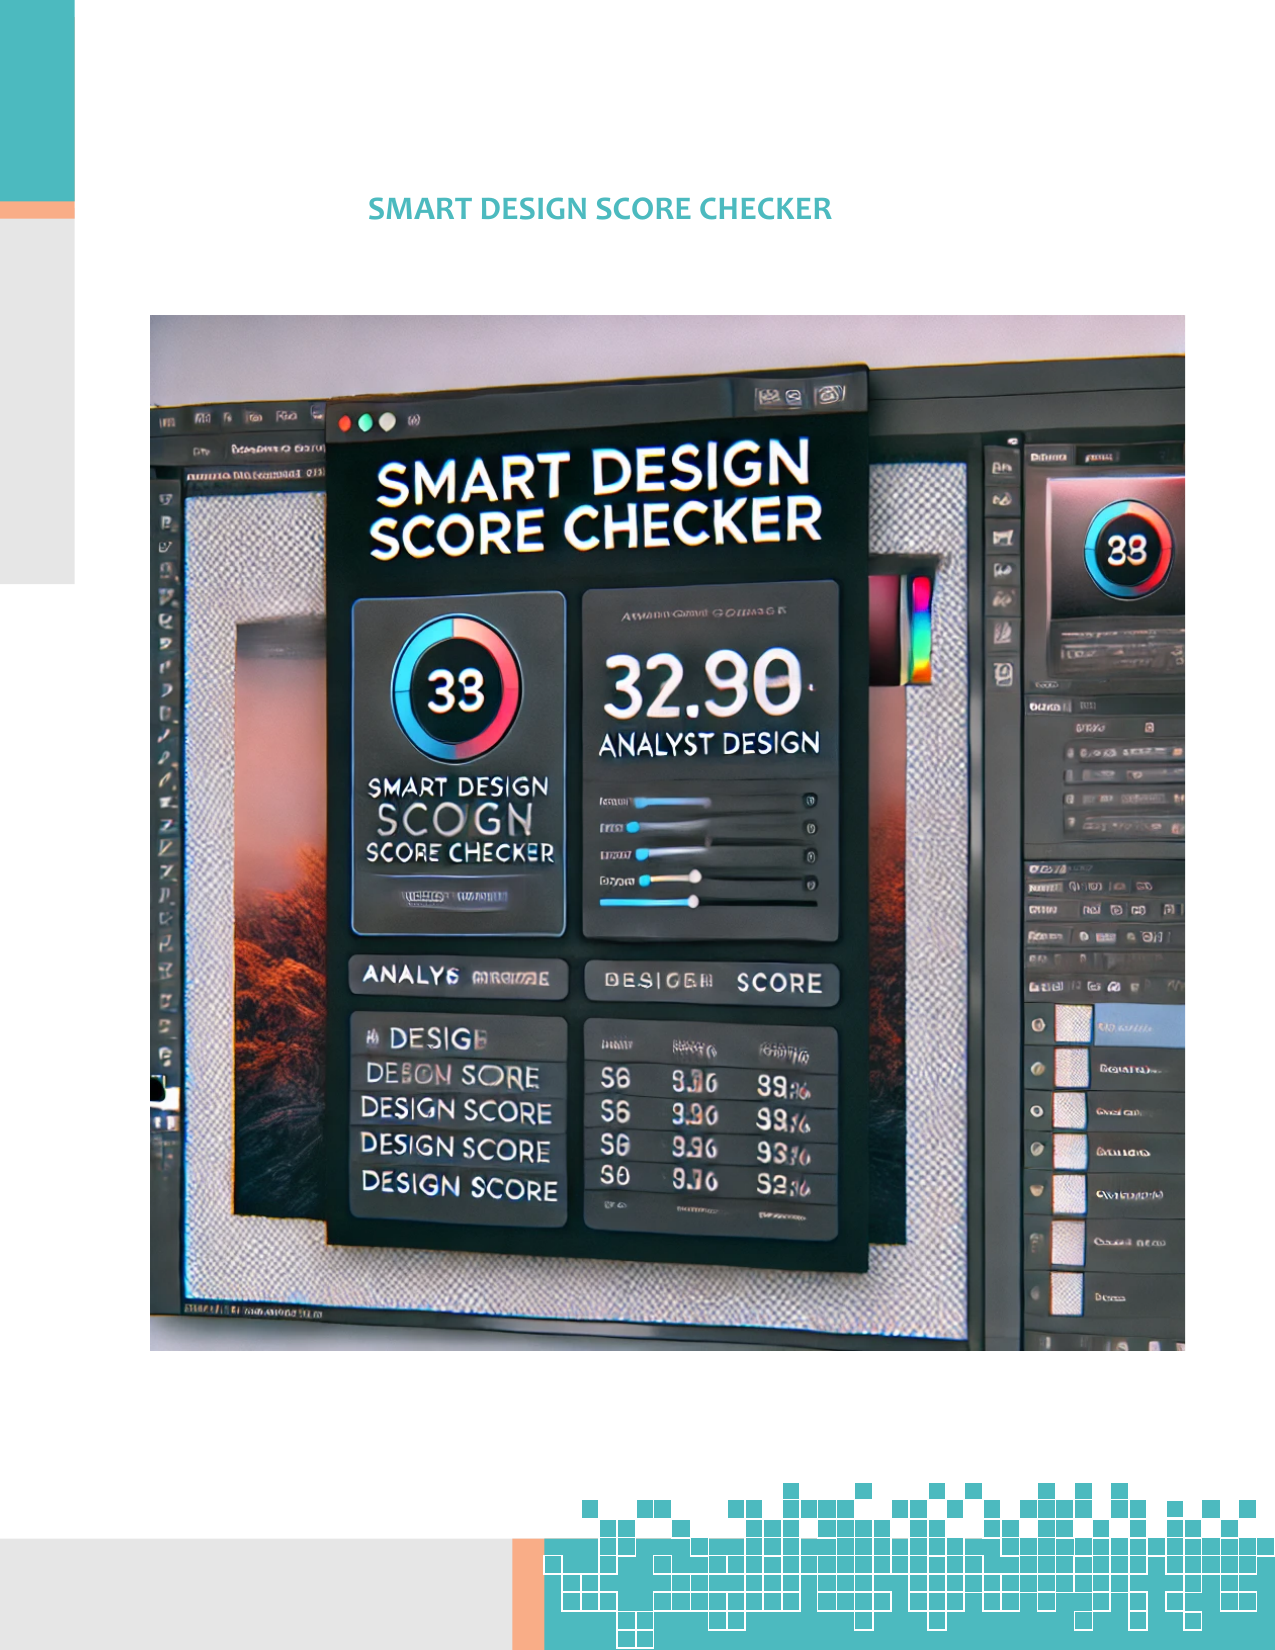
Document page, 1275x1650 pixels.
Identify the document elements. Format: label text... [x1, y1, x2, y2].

text SMART DESIGN SCORE CHECKER [150, 187, 1050, 228]
picture [150, 315, 1185, 1351]
